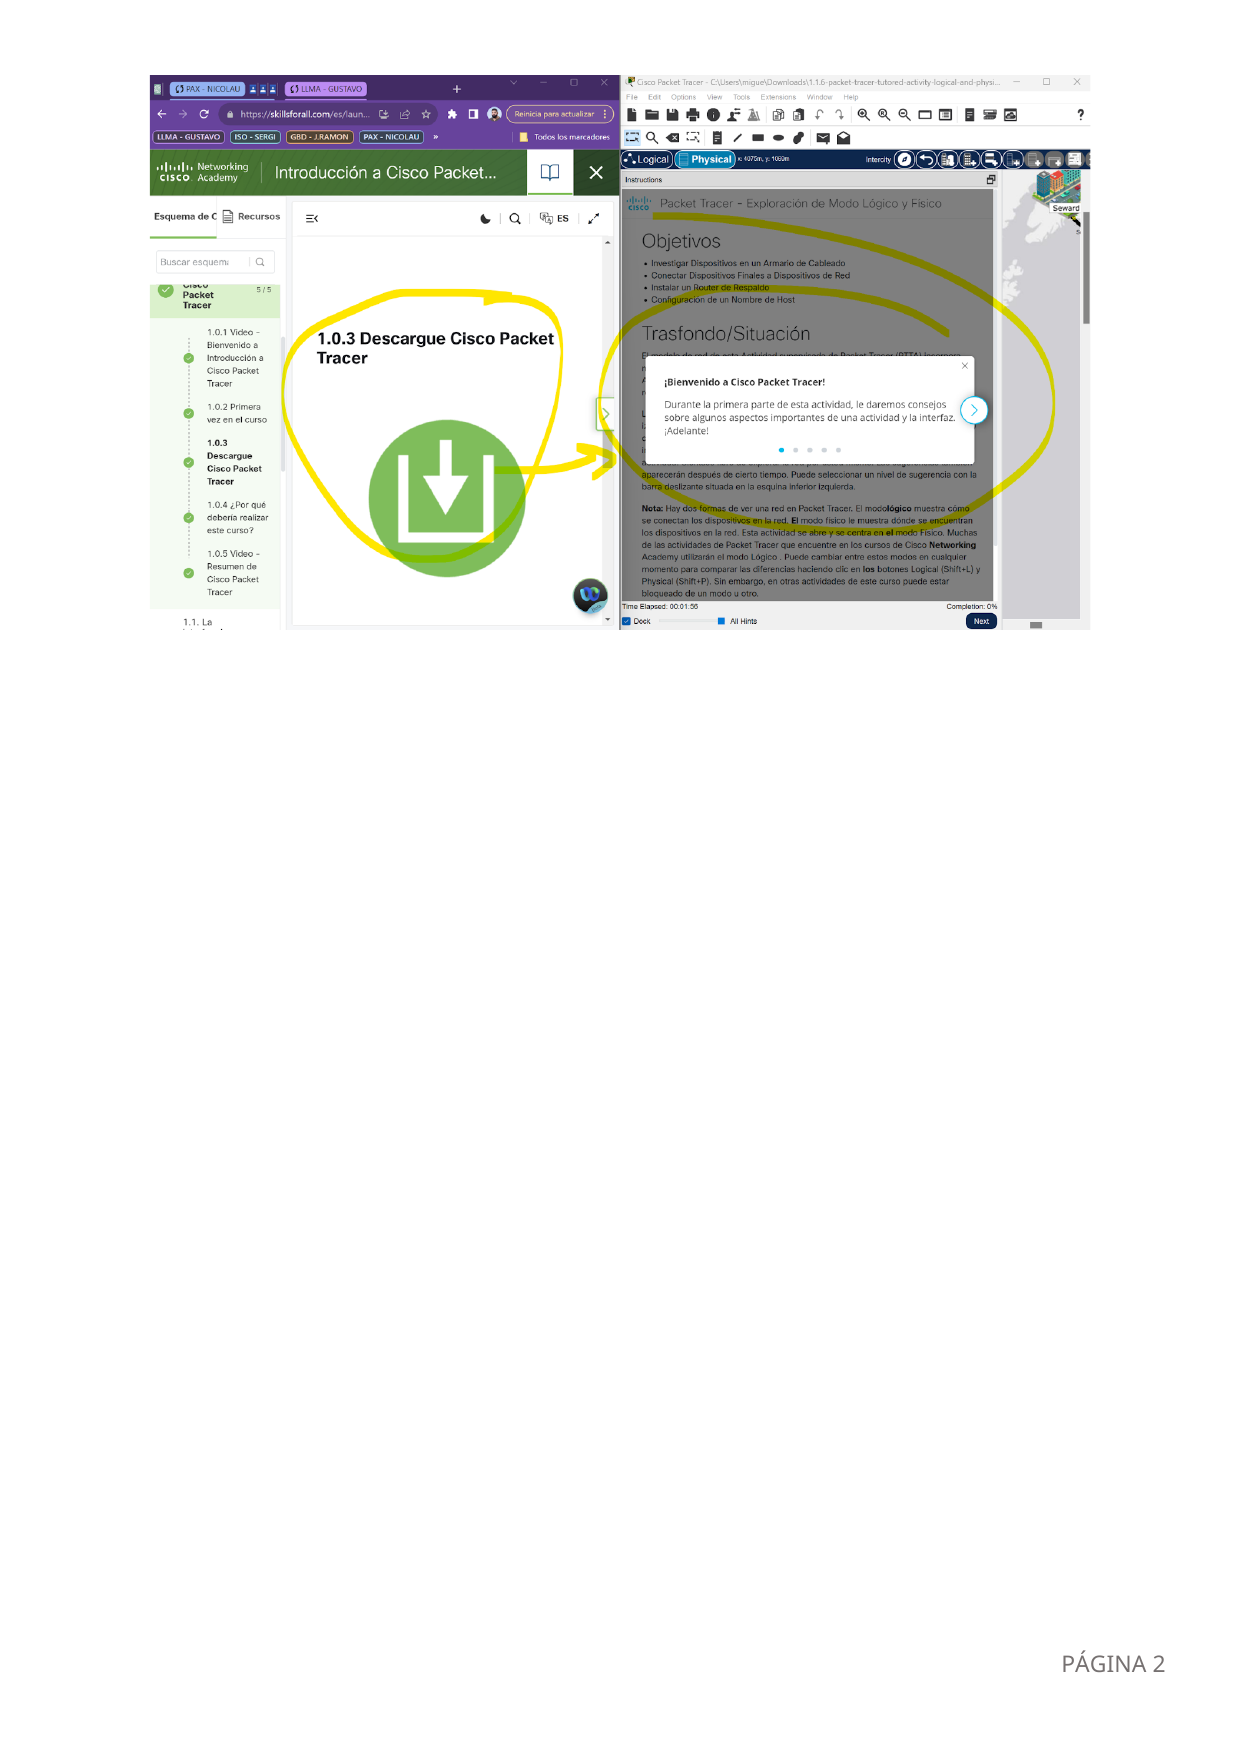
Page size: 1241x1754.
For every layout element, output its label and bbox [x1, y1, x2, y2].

picture [149, 75, 1091, 630]
